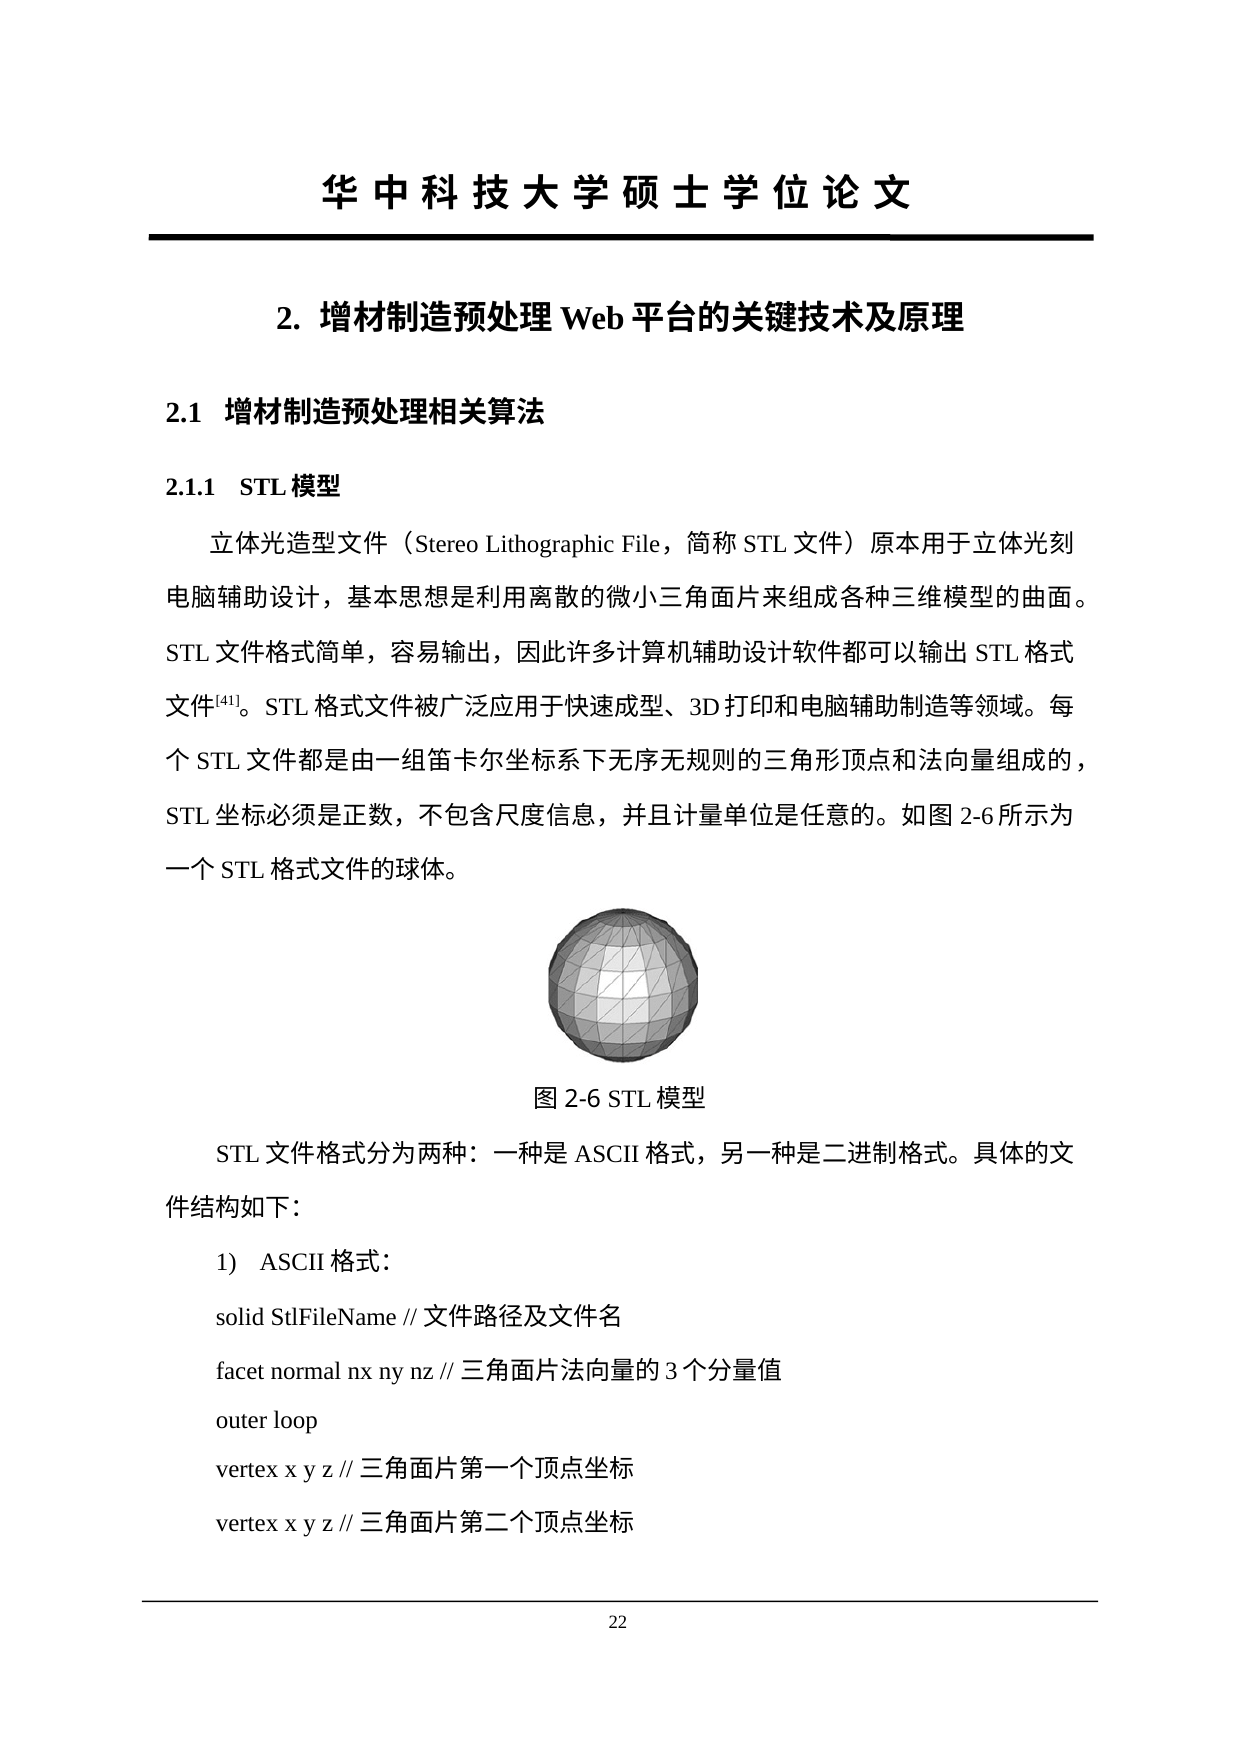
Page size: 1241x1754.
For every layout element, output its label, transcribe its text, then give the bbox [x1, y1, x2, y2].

subtitle 增材制造预处理相关算法 [165, 388, 1075, 430]
subtitle STL模型 [165, 466, 1075, 502]
list ASCII格式： [216, 1242, 1075, 1278]
subtitle 增材制造预处理Web平台的关键技术及原理 [165, 291, 1075, 339]
text outer loop [216, 1405, 1075, 1434]
text solid StlFileName // 文件路径及文件名 [216, 1296, 1075, 1332]
text vertex x y z // 三角面片第二个顶点坐标 [216, 1502, 1075, 1539]
picture [542, 903, 699, 1065]
text STL文件格式分为两种：一种是ASCII格式，另一种是二进制格式。具体的文件结构如下： [165, 1133, 1075, 1224]
text vertex x y z // 三角面片第一个顶点坐标 [216, 1448, 1075, 1484]
text facet normal nx ny nz // 三角面片法向量的3个分量值 [216, 1351, 1075, 1387]
